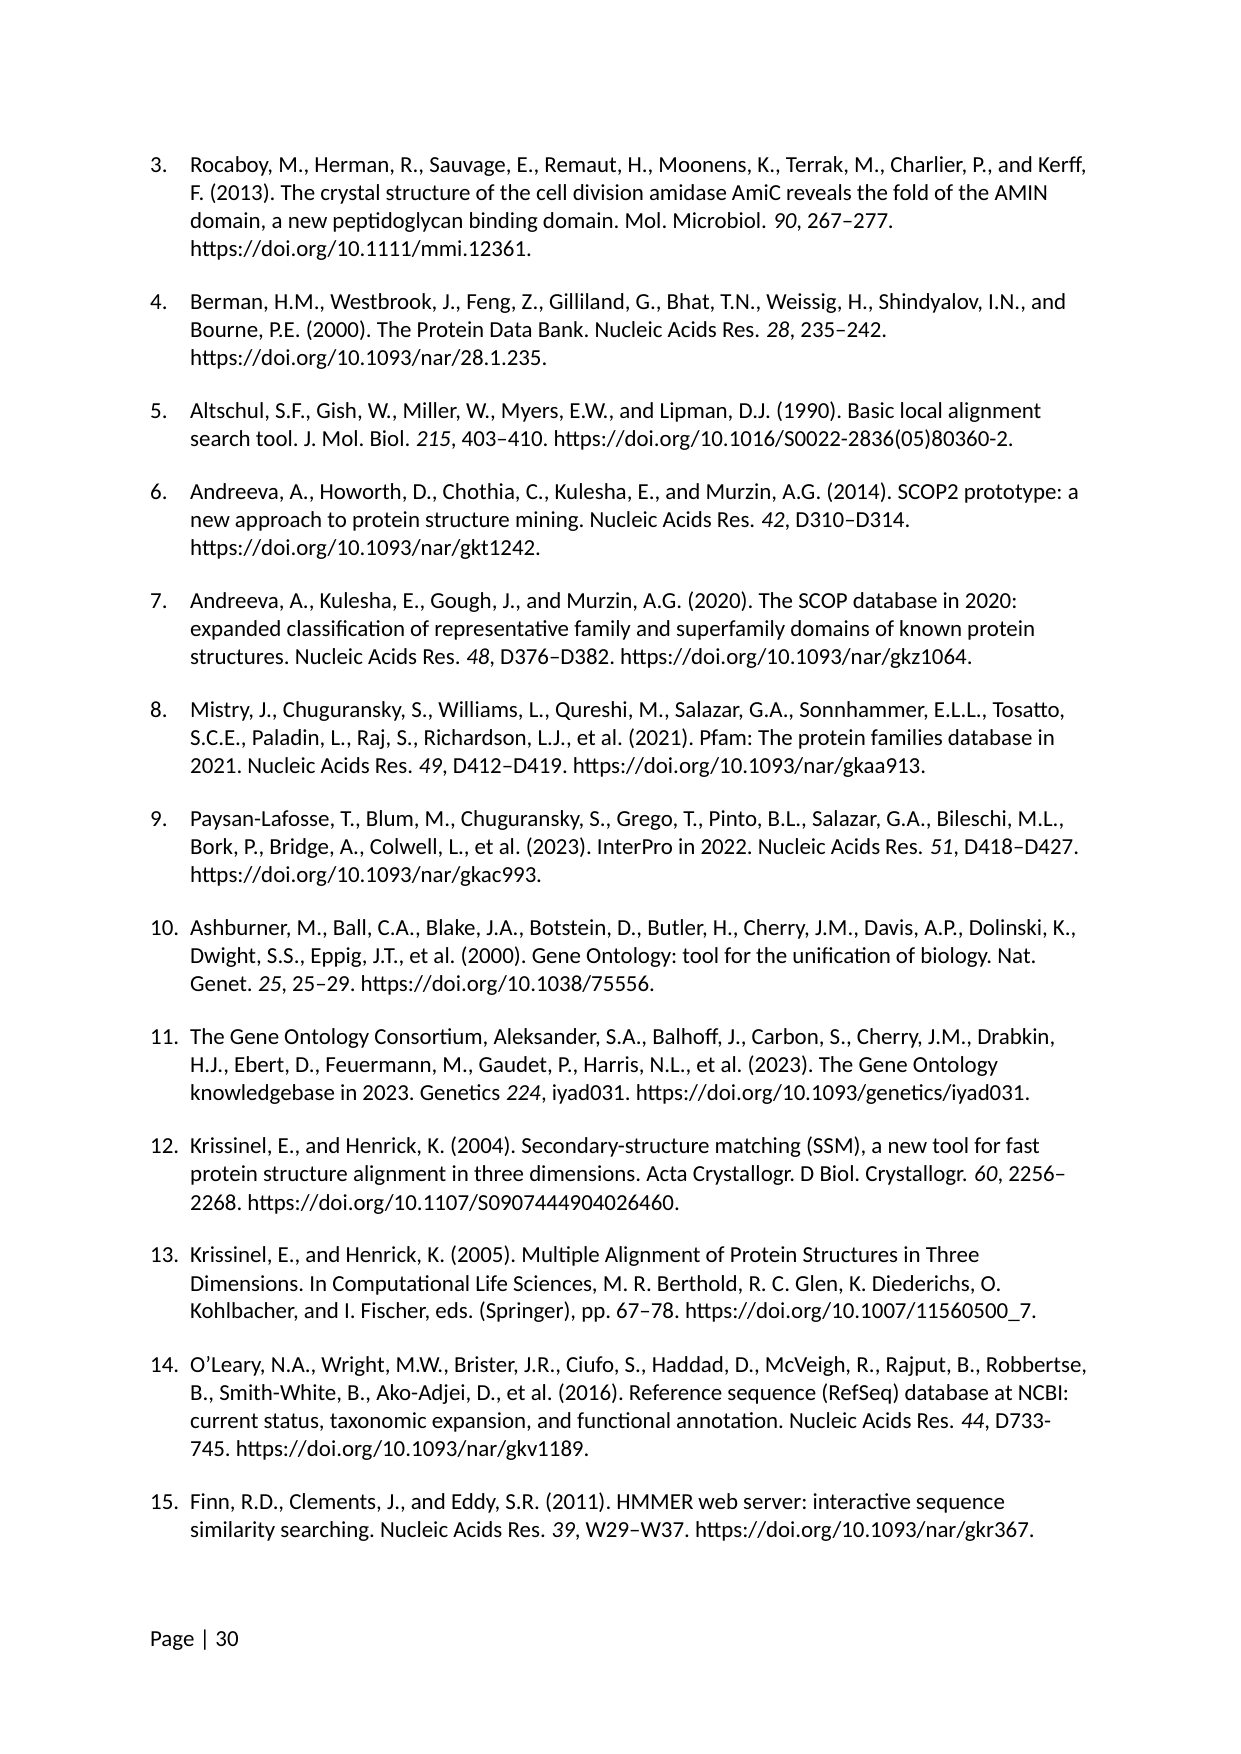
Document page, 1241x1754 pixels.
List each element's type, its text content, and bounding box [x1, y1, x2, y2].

text 5. Altschul, S.F., Gish, W., Miller, W., Myers, E.W., and Lipman, D.J. (1990). Basic local alignment search tool. J. Mol. Biol. 215, 403–410. https://doi.org/10.1016/S0022-2836(05)80360-2. [150, 396, 1090, 452]
text 8. Mistry, J., Chuguransky, S., Williams, L., Qureshi, M., Salazar, G.A., Sonnhammer, E.L.L., Tosatto, S.C.E., Paladin, L., Raj, S., Richardson, L.J., et al. (2021). Pfam: The protein families database in 2021. Nucleic Acids Res. 49, D412–D419. https://doi.org/10.1093/nar/gkaa913. [150, 695, 1090, 779]
text 13. Krissinel, E., and Henrick, K. (2005). Multiple Alignment of Protein Structures in Three Dimensions. In Computational Life Sciences, M. R. Berthold, R. C. Glen, K. Diederichs, O. Kohlbacher, and I. Fischer, eds. (Springer), pp. 67–78. https://doi.org/10.1007/11560500_7. [150, 1241, 1090, 1325]
text 10. Ashburner, M., Ball, C.A., Blake, J.A., Botstein, D., Butler, H., Cherry, J.M., Davis, A.P., Dolinski, K., Dwight, S.S., Eppig, J.T., et al. (2000). Gene Ontology: tool for the unification of biology. Nat. Genet. 25, 25–29. https://doi.org/10.1038/75556. [150, 913, 1090, 997]
text 15. Finn, R.D., Clements, J., and Eddy, S.R. (2011). HMMER web server: interactive sequence similarity searching. Nucleic Acids Res. 39, W29–W37. https://doi.org/10.1093/nar/gkr367. [150, 1487, 1090, 1543]
text 9. Paysan-Lafosse, T., Blum, M., Chuguransky, S., Grego, T., Pinto, B.L., Salazar, G.A., Bileschi, M.L., Bork, P., Bridge, A., Colwell, L., et al. (2023). InterPro in 2022. Nucleic Acids Res. 51, D418–D427. https://doi.org/10.1093/nar/gkac993. [150, 804, 1090, 888]
text 11. The Gene Ontology Consortium, Aleksander, S.A., Balhoff, J., Carbon, S., Cherry, J.M., Drabkin, H.J., Ebert, D., Feuermann, M., Gaudet, P., Harris, N.L., et al. (2023). The Gene Ontology knowledgebase in 2023. Genetics 224, iyad031. https://doi.org/10.1093/genetics/iyad031. [150, 1022, 1090, 1107]
text 7. Andreeva, A., Kulesha, E., Gough, J., and Murzin, A.G. (2020). The SCOP database in 2020: expanded classification of representative family and superfamily domains of known protein structures. Nucleic Acids Res. 48, D376–D382. https://doi.org/10.1093/nar/gkz1064. [150, 586, 1090, 670]
text 3. Rocaboy, M., Herman, R., Sauvage, E., Remaut, H., Moonens, K., Terrak, M., Charlier, P., and Kerff, F. (2013). The crystal structure of the cell division amidase AmiC reveals the fold of the AMIN domain, a new peptidoglycan binding domain. Mol. Microbiol. 90, 267–277. https://doi.org/10.1111/mmi.12361. [150, 150, 1090, 262]
text 12. Krissinel, E., and Henrick, K. (2004). Secondary-structure matching (SSM), a new tool for fast protein structure alignment in three dimensions. Acta Crystallogr. D Biol. Crystallogr. 60, 2256–2268. https://doi.org/10.1107/S0907444904026460. [150, 1132, 1090, 1216]
text 4. Berman, H.M., Westbrook, J., Feng, Z., Gilliland, G., Bhat, T.N., Weissig, H., Shindyalov, I.N., and Bourne, P.E. (2000). The Protein Data Bank. Nucleic Acids Res. 28, 235–242. https://doi.org/10.1093/nar/28.1.235. [150, 287, 1090, 371]
text 14. O’Leary, N.A., Wright, M.W., Brister, J.R., Ciufo, S., Haddad, D., McVeigh, R., Rajput, B., Robbertse, B., Smith-White, B., Ako-Adjei, D., et al. (2016). Reference sequence (RefSeq) database at NCBI: current status, taxonomic expansion, and functional annotation. Nucleic Acids Res. 44, D733-745. https://doi.org/10.1093/nar/gkv1189. [150, 1350, 1090, 1462]
text 6. Andreeva, A., Howorth, D., Chothia, C., Kulesha, E., and Murzin, A.G. (2014). SCOP2 prototype: a new approach to protein structure mining. Nucleic Acids Res. 42, D310–D314. https://doi.org/10.1093/nar/gkt1242. [150, 477, 1090, 561]
